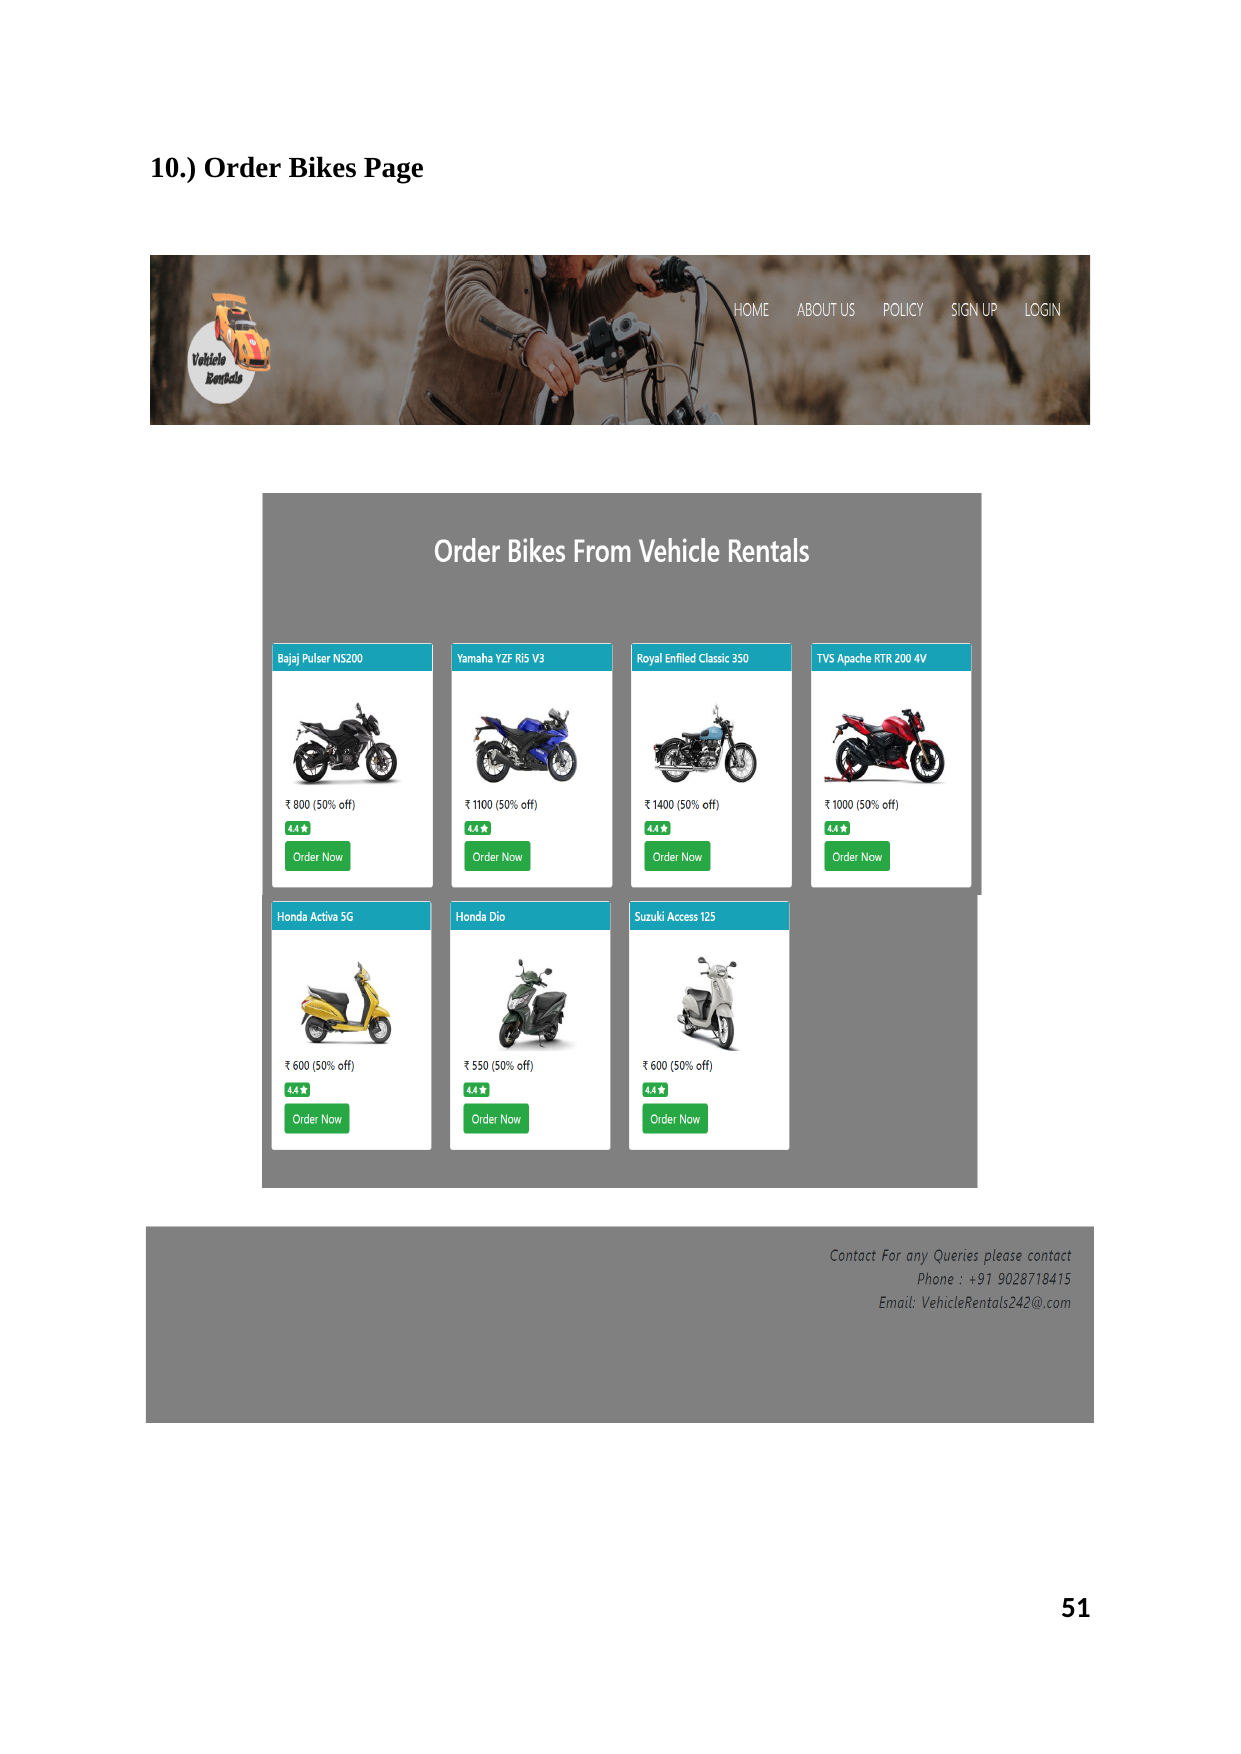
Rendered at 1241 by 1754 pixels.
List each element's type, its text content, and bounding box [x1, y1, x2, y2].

text 10.) Order Bikes Page [150, 150, 1090, 183]
picture [145, 491, 1094, 1423]
picture [150, 255, 1091, 485]
